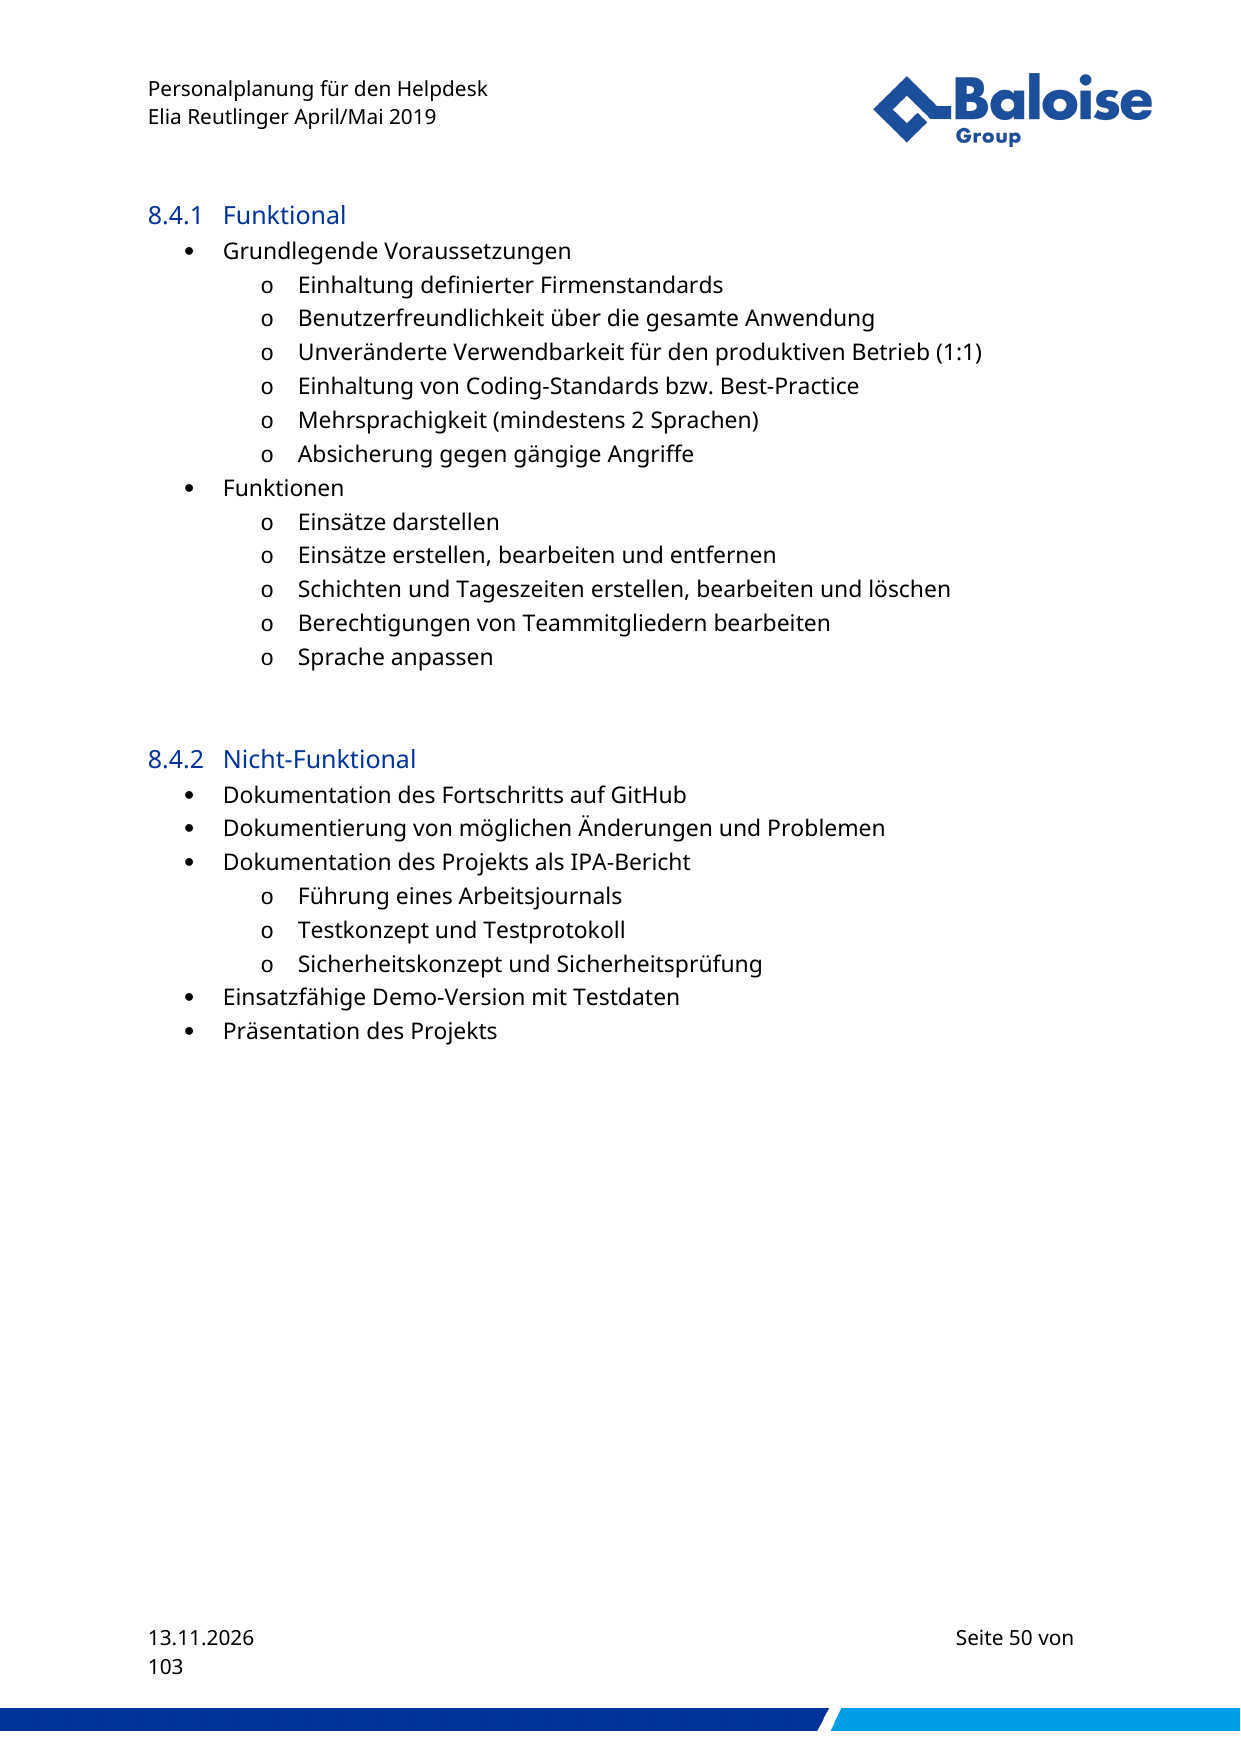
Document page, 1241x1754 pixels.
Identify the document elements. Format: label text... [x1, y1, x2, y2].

list Grundlegende Voraussetzungen [185, 235, 1093, 266]
list Funktionen [185, 472, 1093, 503]
list Testkonzept und Testprotokoll [260, 914, 1093, 945]
list Präsentation des Projekts [185, 1015, 1093, 1046]
list Einhaltung von Coding-Standards bzw. Best-Practice [260, 370, 1093, 401]
list Mehrsprachigkeit (mindestens 2 Sprachen) [260, 404, 1093, 435]
list Einhaltung definierter Firmenstandards [260, 268, 1093, 300]
picture [0, 1708, 1241, 1733]
list Berechtigungen von Teammitgliedern bearbeiten [260, 607, 1093, 638]
subtitle Funktional [148, 198, 1093, 232]
list Unveränderte Verwendbarkeit für den produktiven Betrieb (1:1) [260, 336, 1093, 368]
list Einsätze erstellen, bearbeiten und entfernen [260, 539, 1093, 571]
list Schichten und Tageszeiten erstellen, bearbeiten und löschen [260, 573, 1093, 604]
list Sprache anpassen [260, 641, 1093, 672]
list Einsätze darstellen [260, 505, 1093, 537]
list Dokumentation des Fortschritts auf GitHub [185, 778, 1093, 810]
list Absicherung gegen gängige Angriffe [260, 438, 1093, 469]
picture [873, 73, 1152, 147]
list Einsatzfähige Demo-Version mit Testdaten [185, 981, 1093, 1013]
list Dokumentation des Projekts als IPA-Bericht [185, 846, 1093, 877]
list Benutzerfreundlichkeit über die gesamte Anwendung [260, 302, 1093, 334]
subtitle Nicht-Funktional [148, 742, 1093, 776]
list Führung eines Arbeitsjournals [260, 880, 1093, 911]
list Dokumentierung von möglichen Änderungen und Problemen [185, 812, 1093, 843]
list Sicherheitskonzept und Sicherheitsprüfung [260, 947, 1093, 979]
